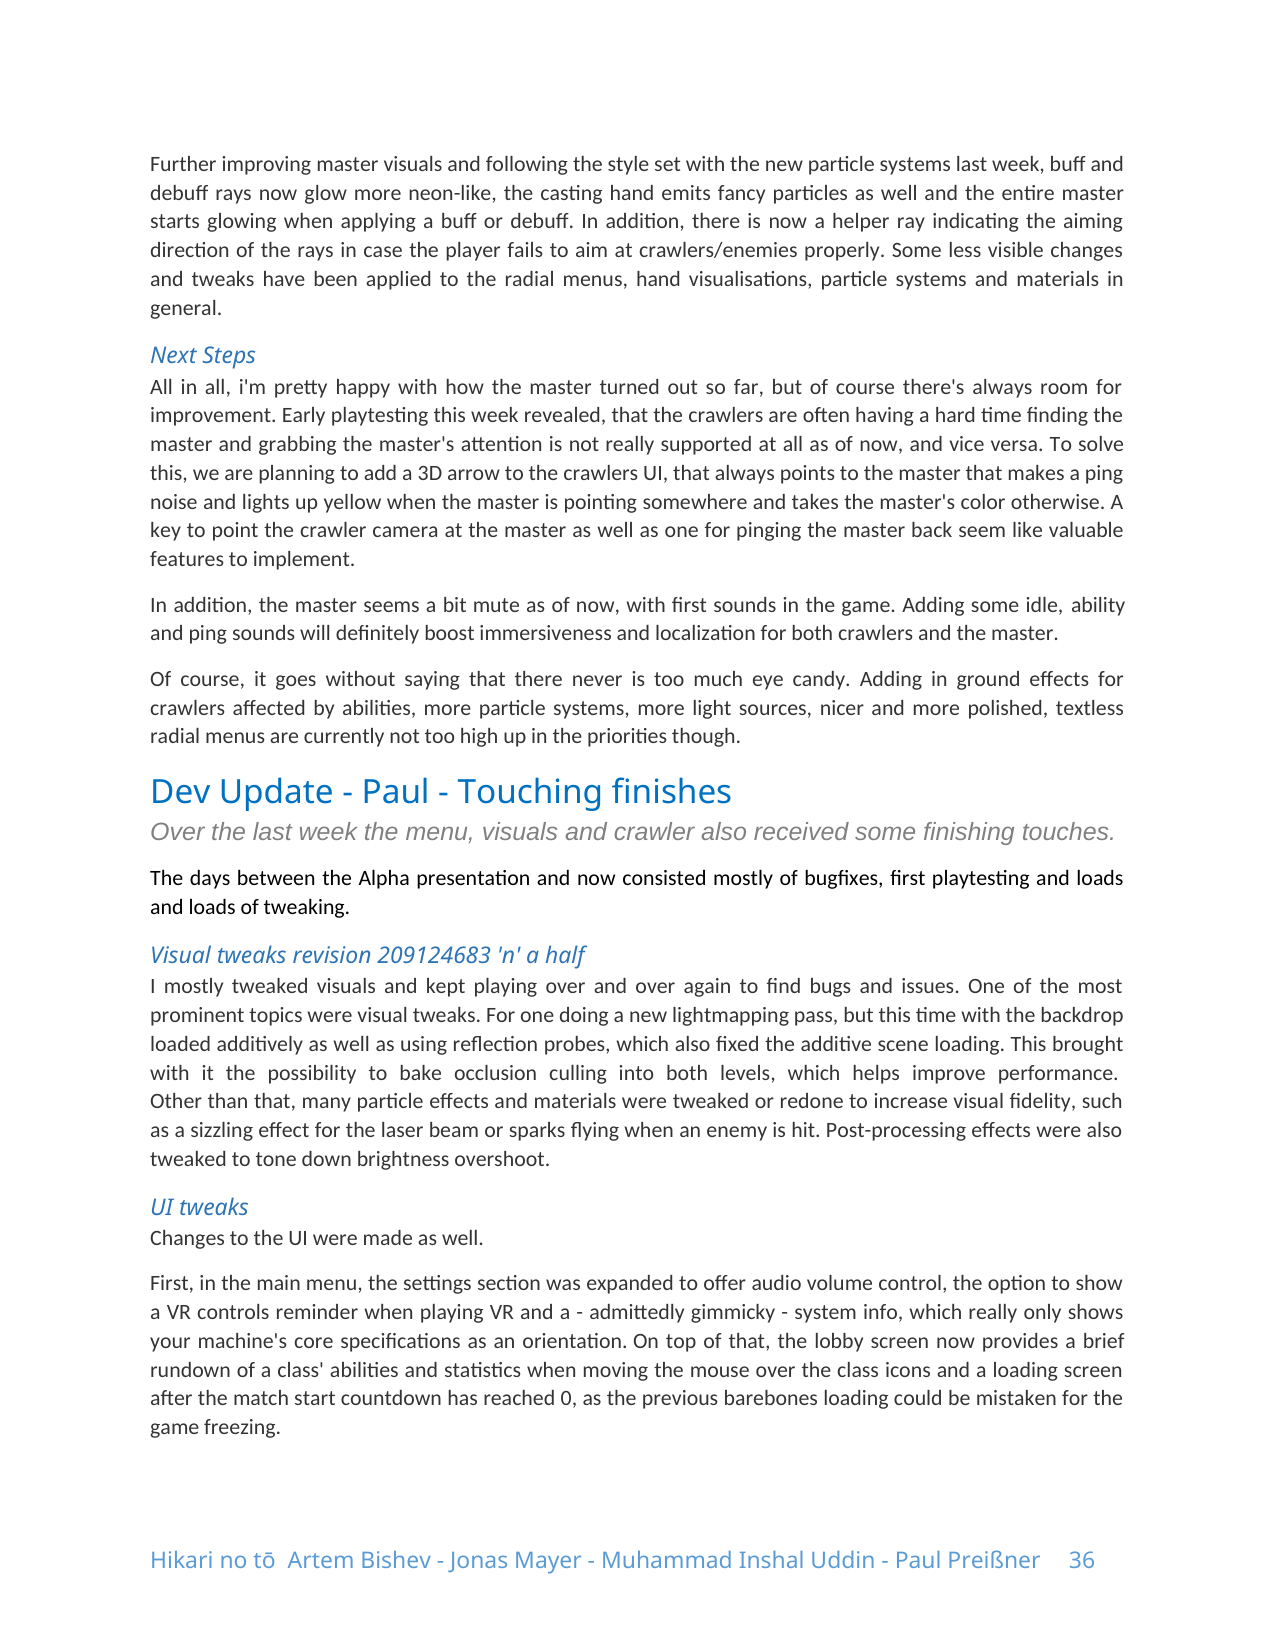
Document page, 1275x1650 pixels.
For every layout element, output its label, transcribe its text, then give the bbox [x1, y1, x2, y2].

text In addition, the master seems a bit mute as of now, with first sounds in the game. Adding some idle, ability and ping sounds will definitely boost immersiveness and localization for both crawlers and the master. [150, 591, 1125, 646]
text I mostly tweaked visuals and kept playing over and over again to find bugs and issues. One of the most prominent topics were visual tweaks. For one doing a new lightmapping pass, but this time with the backdrop loaded additively as well as using reflection probes, which also fixed the additive scene loading. This brought with it the possibility to bake occlusion culling into both levels, which helps improve performance. Other than that, many particle effects and materials were tweaked or redone to increase visual fidelity, such as a sizzling effect for the laser beam or sparks flying when an enemy is hit. Post-processing effects were also tweaked to tone down brightness overshoot. [150, 972, 1125, 1172]
subtitle Next Steps [150, 339, 1125, 370]
text Further improving master visuals and following the style set with the new particle systems last week, buff and debuff rays now glow more neon-like, the casting hand emits fancy particles as well and the entire master starts glowing when applying a buff or debuff. In addition, there is now a helper ray indicating the aiming direction of the rays in case the player fails to aim at crawlers/enemies properly. Some less visible changes and tweaks have been applied to the radial menus, hand visualisations, particle systems and materials in general. [150, 150, 1125, 320]
subtitle Visual tweaks revision 209124683 'n' a half [150, 939, 1125, 970]
text All in all, i'm pretty happy with how the master turned out so far, but of course there's always room for improvement. Early playtesting this week revealed, that the crawlers are often having a hard time finding the master and grabbing the master's attention is not really supported at all as of now, and vice versa. To solve this, we are planning to add a 3D arrow to the crawlers UI, that always points to the master that makes a ping noise and lights up yellow when the master is pointing somewhere and takes the master's color otherwise. A key to point the crawler camera at the master as well as one for pinging the master back seem like valuable features to implement. [150, 373, 1125, 572]
subtitle Dev Update - Paul - Touching finishes [150, 768, 1125, 813]
subtitle UI tweaks [150, 1190, 1125, 1222]
text First, in the main menu, the settings section was expanded to offer audio volume control, the option to show a VR controls reminder when playing VR and a - admittedly gimmicky - system info, which really only shows your machine's core specifications as an orientation. On top of that, the lobby screen now provides a brief rundown of a class' abilities and statistics when moving the mouse over the class icons and a loading screen after the match start countdown has reached 0, as the previous barebones loading could be mistaken for the game freezing. [150, 1269, 1125, 1440]
text Changes to the UI were made as well. [150, 1224, 1125, 1251]
text Of course, it goes without saying that there never is too much eye candy. Adding in ground effects for crawlers affected by abilities, more particle systems, more light sources, nicer and more polished, textless radial menus are currently not too high up in the priorities though. [150, 665, 1125, 749]
text Over the last week the menu, visuals and crawler also received some finishing touches. [150, 817, 1125, 846]
text The days between the Alpha presentation and now consisted mostly of bugfixes, first playtesting and loads and loads of tweaking. [150, 864, 1125, 920]
